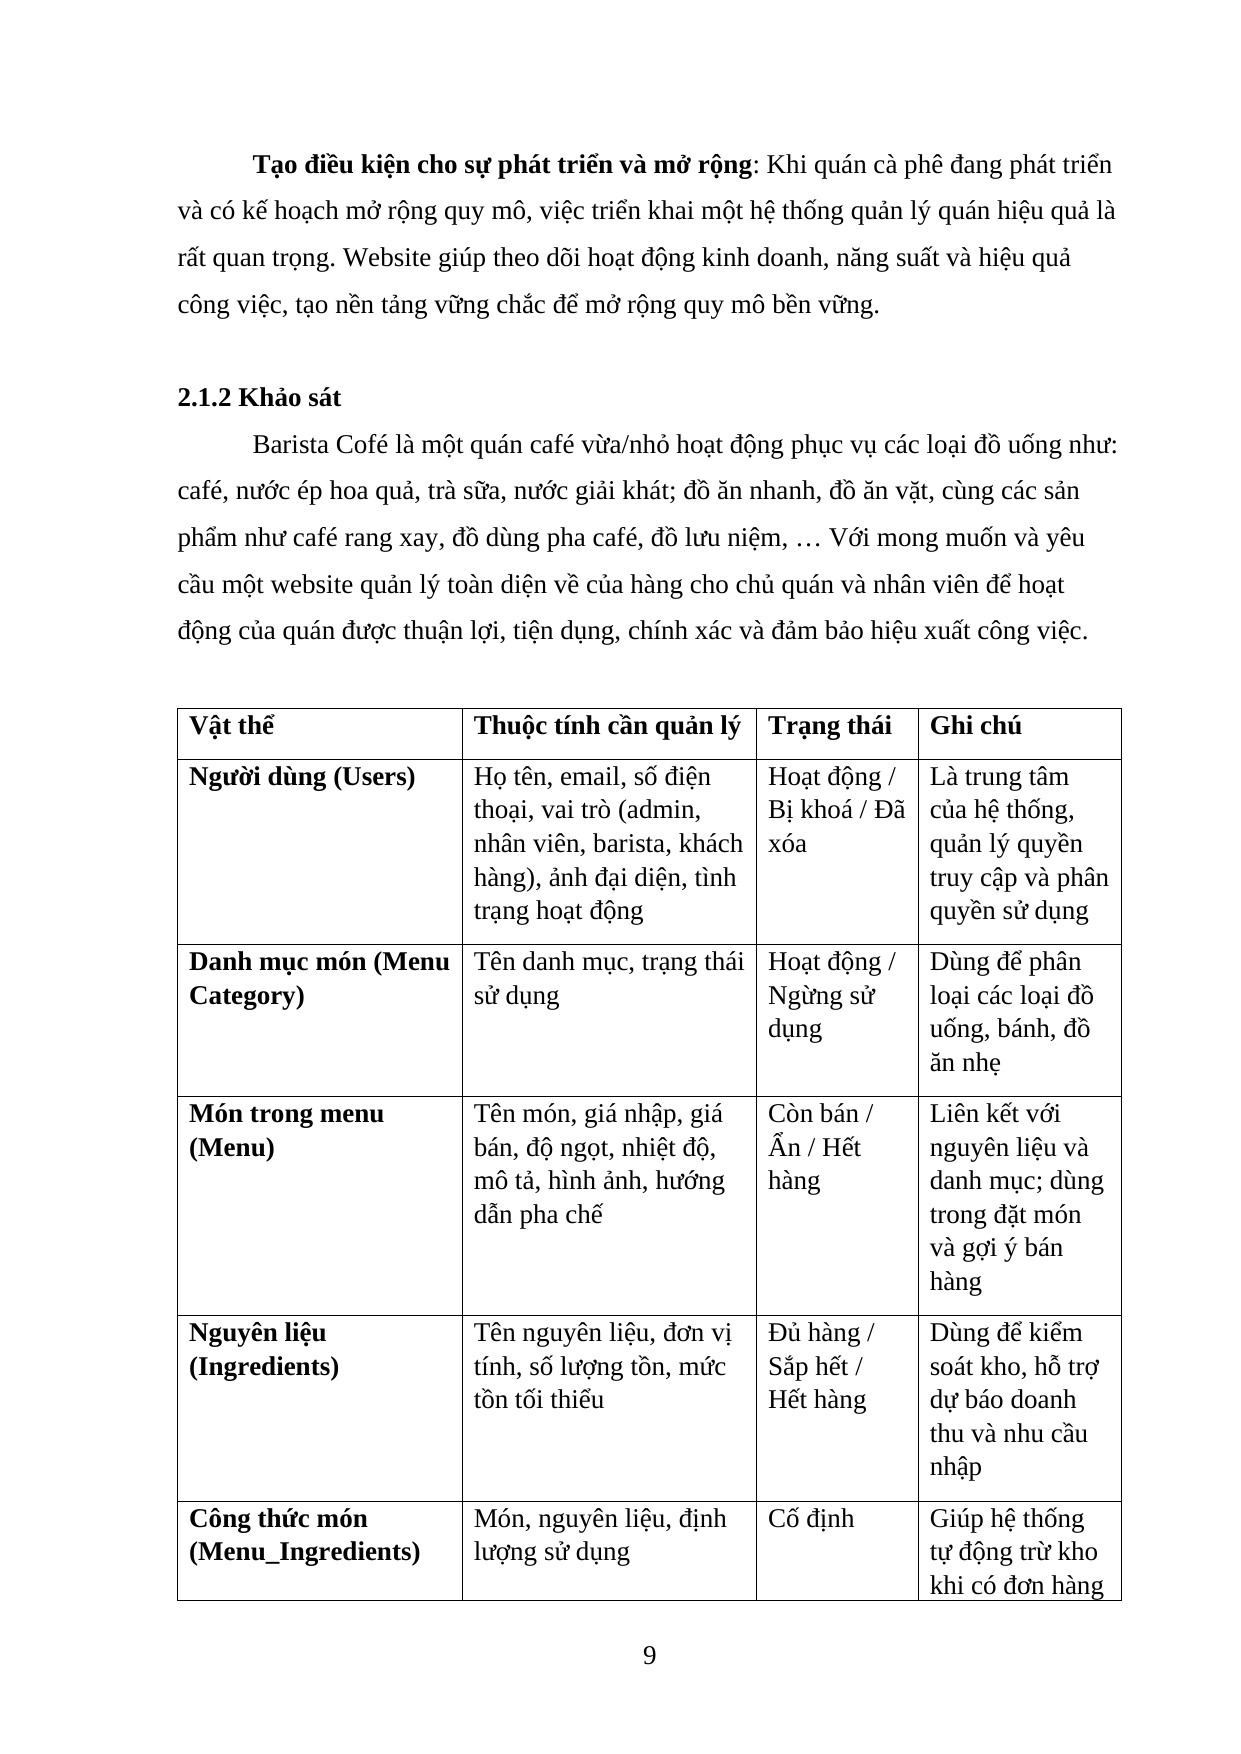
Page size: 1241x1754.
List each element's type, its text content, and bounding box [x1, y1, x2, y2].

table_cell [463, 1502, 756, 1600]
table_header Thuộc tính cần quản lý [463, 709, 756, 759]
table_cell Nguyên liệu (Ingredients) [178, 1316, 462, 1501]
table_cell Tên món, giá nhập, giá bán, độ ngọt, nhiệt độ, mô tả, hình ảnh, hướng dẫn pha chế [463, 1097, 756, 1315]
table_cell Liên kết với nguyên liệu và danh mục; dùng trong đặt món và gợi ý bán hàng [919, 1097, 1121, 1315]
text Barista Cofé là một quán café vừa/nhỏ hoạt động phục vụ các loại đồ uống như: café, nước ép hoa quả, trà sữa, nước giải khát; đồ ăn nhanh, đồ ăn vặt, cùng các sản phẩm như café rang xay, đồ dùng pha café, đồ lưu niệm, … Với mong muốn và yêu cầu một website quản lý toàn diện về của hàng cho chủ quán và nhân viên để hoạt động của quán được thuận lợi, tiện dụng, chính xác và đảm bảo hiệu xuất công việc. [177, 428, 1122, 646]
table_cell Món trong menu (Menu) [178, 1097, 462, 1315]
table_cell Là trung tâm của hệ thống, quản lý quyền truy cập và phân quyền sử dụng [919, 760, 1121, 944]
table_cell Dùng để phân loại các loại đồ uống, bánh, đồ ăn nhẹ [919, 945, 1121, 1096]
table_cell Danh mục món (Menu Category) [178, 945, 462, 1096]
table_cell Họ tên, email, số điện thoại, vai trò (admin, nhân viên, barista, khách hàng), ảnh đại diện, tình trạng hoạt động [463, 760, 756, 944]
table_cell Người dùng (Users) [178, 760, 462, 944]
table_cell Cố định [757, 1502, 918, 1600]
table_cell Hoạt động / Bị khoá / Đã xóa [757, 760, 918, 944]
table_header Ghi chú [919, 709, 1121, 759]
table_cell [178, 1502, 462, 1600]
table_cell Còn bán / Ẩn / Hết hàng [757, 1097, 918, 1315]
table_cell Tên danh mục, trạng thái sử dụng [463, 945, 756, 1096]
subtitle 2.1.2 Khảo sát [177, 381, 1122, 412]
table_header Vật thể [178, 709, 462, 759]
table_header Trạng thái [757, 709, 918, 759]
table_cell Hoạt động / Ngừng sử dụng [757, 945, 918, 1096]
text Tạo điều kiện cho sự phát triển và mở rộng: Khi quán cà phê đang phát triển và có kế hoạch mở rộng quy mô, việc triển khai một hệ thống quản lý quán hiệu quả là rất quan trọng. Website giúp theo dõi hoạt động kinh doanh, năng suất và hiệu quả công việc, tạo nền tảng vững chắc để mở rộng quy mô bền vững. [177, 148, 1122, 319]
table_cell Đủ hàng / Sắp hết / Hết hàng [757, 1316, 918, 1501]
table_cell Tên nguyên liệu, đơn vị tính, số lượng tồn, mức tồn tối thiểu [463, 1316, 756, 1501]
table_cell Dùng để kiểm soát kho, hỗ trợ dự báo doanh thu và nhu cầu nhập [919, 1316, 1121, 1501]
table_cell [919, 1502, 1121, 1600]
